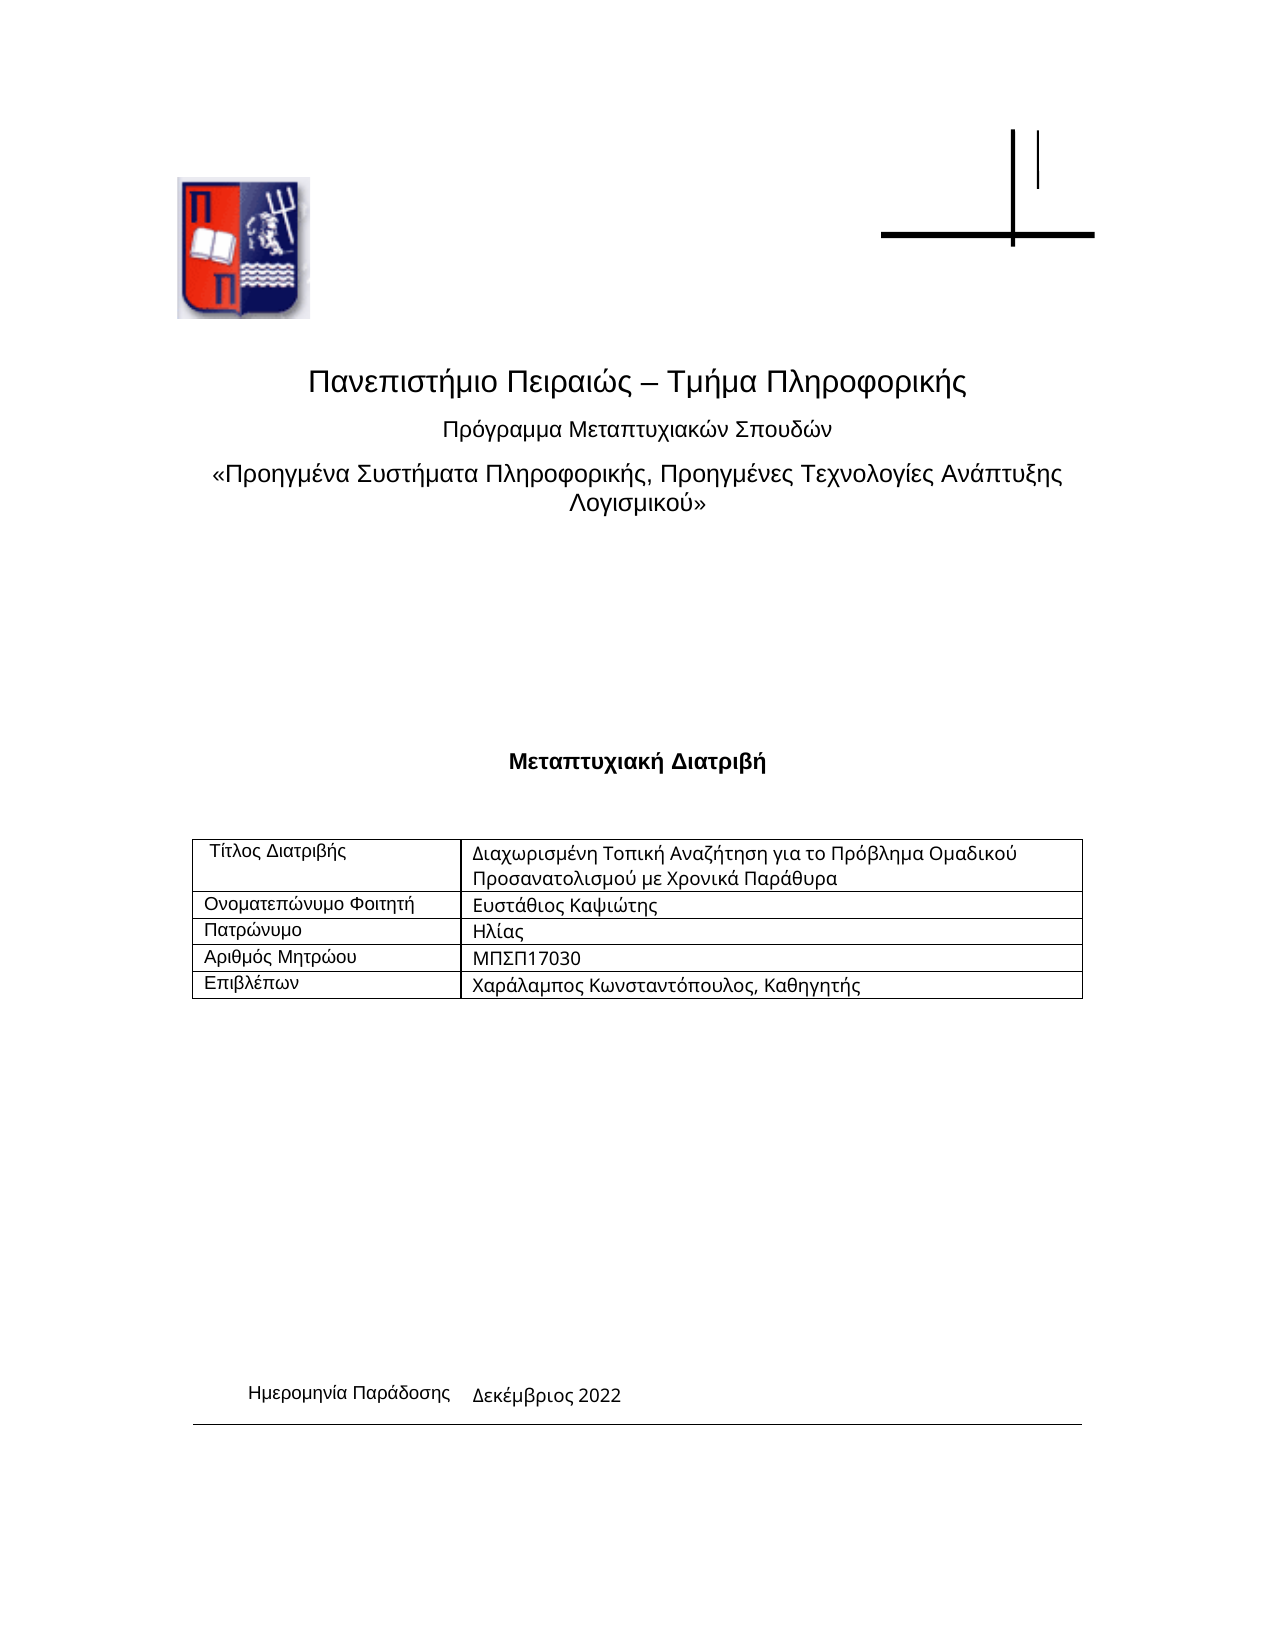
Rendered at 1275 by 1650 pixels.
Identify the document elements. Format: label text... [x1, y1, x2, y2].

text «Προηγμένα Συστήματα Πληροφορικής, Προηγμένες Τεχνολογίες Ανάπτυξης Λογισμικού» [177, 459, 1098, 516]
table_cell Χαράλαμπος Κωνσταντόπουλος, [462, 972, 1082, 997]
table_header Τίτλος Διατριβής [193, 840, 460, 891]
table_cell Ηλίας [462, 919, 1082, 944]
table_header [193, 1382, 461, 1424]
table_cell Πατρώνυμο [193, 919, 460, 944]
table_cell ΜΠΣΠ17030 [462, 945, 1082, 971]
text Πανεπιστήμιο Πειραιώς – Τμήμα Πληροφορικής [177, 363, 1098, 399]
table_cell Επιβλέπων [193, 972, 460, 997]
table_header [461, 1382, 1082, 1424]
table_cell Αριθμός Μητρώου [193, 945, 460, 971]
table_header Διαχωρισμένη Τοπική Αναζήτηση για το Πρόβλημα Ομαδικού Προσανατολισμού με Χρονικά Παράθυρα [462, 840, 1082, 891]
picture [177, 177, 311, 319]
table_cell Ονοματεπώνυμο Φοιτητή [193, 892, 460, 918]
text Μεταπτυχιακή Διατριβή [177, 748, 1098, 774]
text Πρόγραμμα Μεταπτυχιακών Σπουδών [177, 416, 1098, 442]
table_cell Ευστάθιος Καψιώτης [462, 892, 1082, 918]
